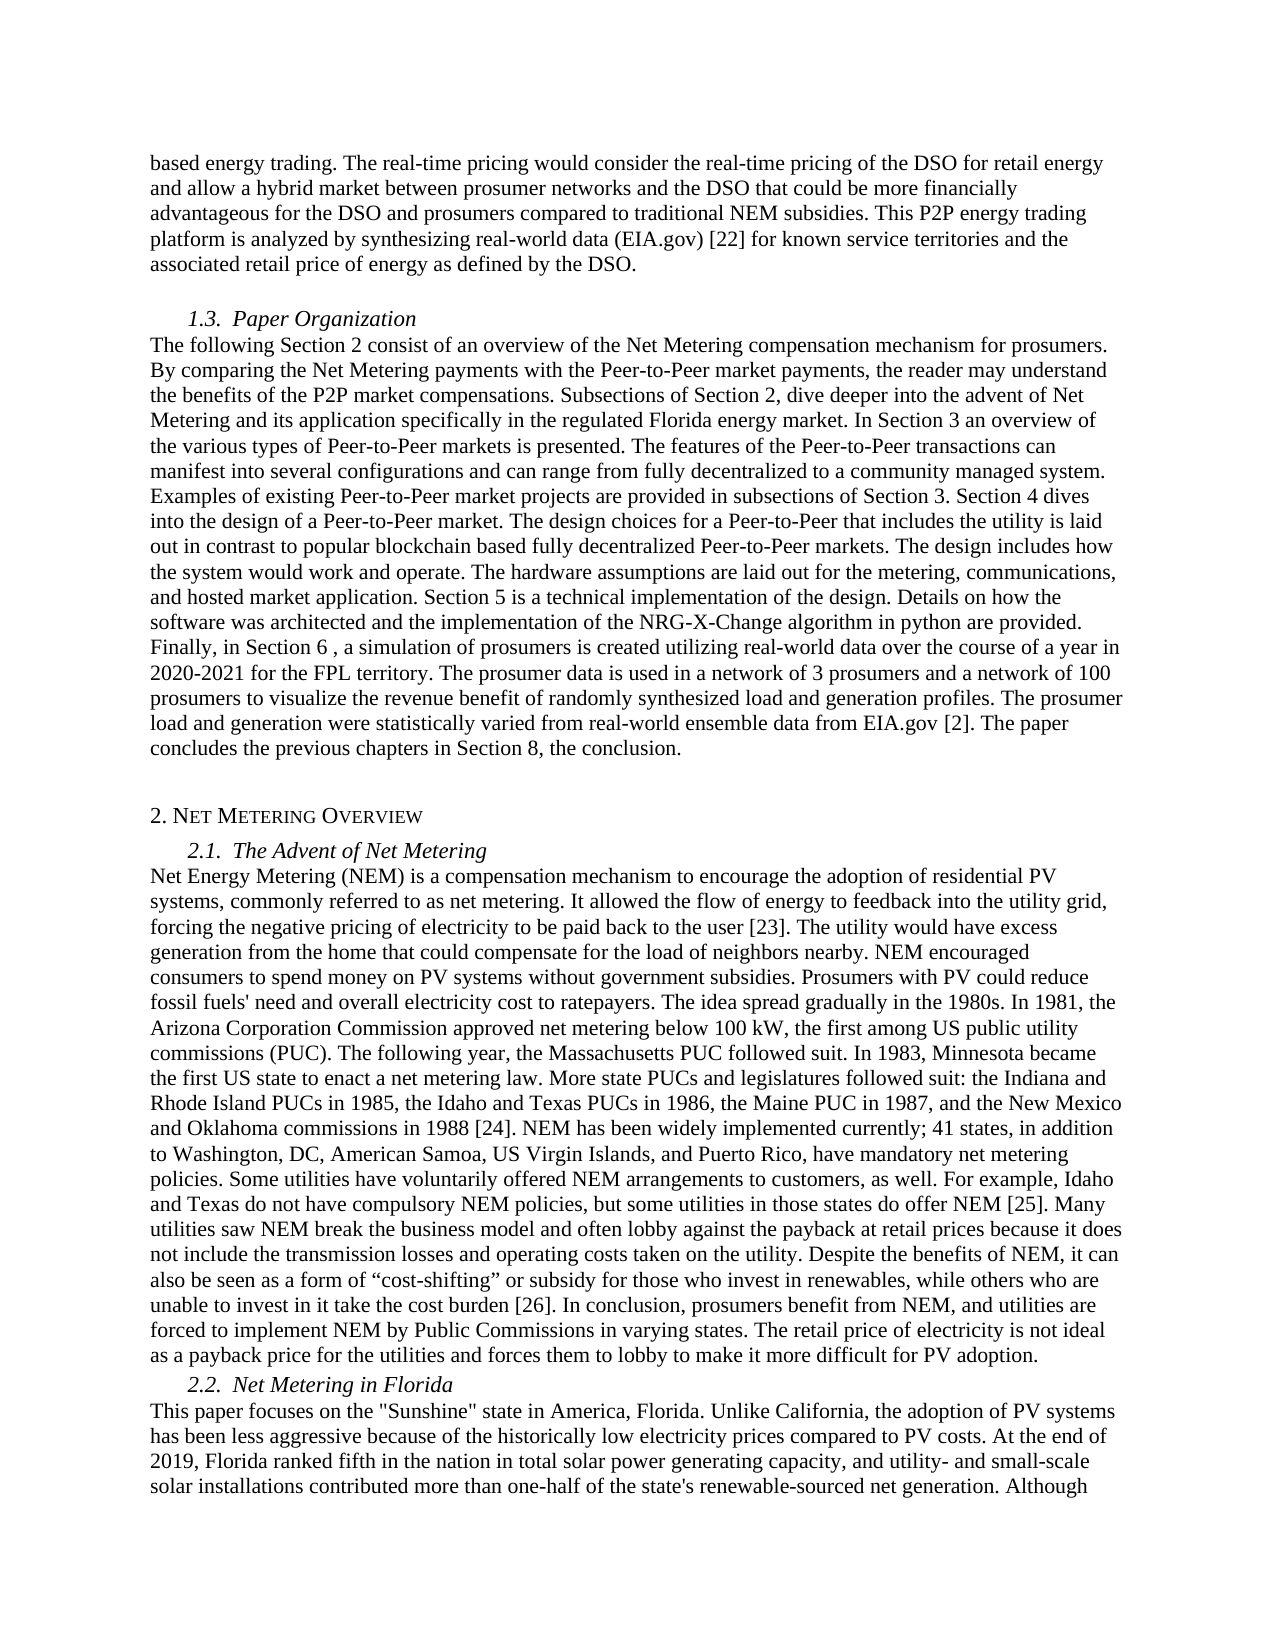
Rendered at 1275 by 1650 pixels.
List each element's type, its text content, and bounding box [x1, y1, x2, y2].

subtitle Net Metering Overview [150, 802, 1125, 828]
subtitle Paper Organization [187, 305, 1125, 332]
text The following Section 2 consist of an overview of the Net Metering compensation mechanism for prosumers. By comparing the Net Metering payments with the Peer-to-Peer market payments, the reader may understand the benefits of the P2P market compensations. Subsections of Section 2, dive deeper into the advent of Net Metering and its application specifically in the regulated Florida energy market. In Section 3 an overview of the various types of Peer-to-Peer markets is presented. The features of the Peer-to-Peer transactions can manifest into several configurations and can range from fully decentralized to a community managed system. Examples of existing Peer-to-Peer market projects are provided in subsections of Section 3. Section 4 dives into the design of a Peer-to-Peer market. The design choices for a Peer-to-Peer that includes the utility is laid out in contrast to popular blockchain based fully decentralized Peer-to-Peer markets. The design includes how the system would work and operate. The hardware assumptions are laid out for the metering, communications, and hosted market application. Section 5 is a technical implementation of the design. Details on how the software was architected and the implementation of the NRG-X-Change algorithm in python are provided. Finally, in Section 6 , a simulation of prosumers is created utilizing real-world data over the course of a year in 2020-2021 for the FPL territory. The prosumer data is used in a network of 3 prosumers and a network of 100 prosumers to visualize the revenue benefit of randomly synthesized load and generation profiles. The prosumer load and generation were statistically varied from real-world ensemble data from EIA.gov. The paper concludes the previous chapters in Section 8, the conclusion. [150, 332, 1125, 760]
subtitle Net Metering in Florida [187, 1372, 1125, 1398]
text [150, 1398, 1125, 1499]
subtitle The Advent of Net Metering [187, 837, 1125, 863]
text Net Energy Metering (NEM) is a compensation mechanism to encourage the adoption of residential PV systems, commonly referred to as net metering. It allowed the flow of energy to feedback into the utility grid, forcing the negative pricing of electricity to be paid back to the user [23]. The utility would have excess generation from the home that could compensate for the load of neighbors nearby. NEM encouraged consumers to spend money on PV systems without government subsidies. Prosumers with PV could reduce fossil fuels' need and overall electricity cost to ratepayers. The idea spread gradually in the 1980s. In 1981, the Arizona Corporation Commission approved net metering below 100 kW, the first among US public utility commissions (PUC). The following year, the Massachusetts PUC followed suit. In 1983, Minnesota became the first US state to enact a net metering law. More state PUCs and legislatures followed suit: the Indiana and Rhode Island PUCs in 1985, the Idaho and Texas PUCs in 1986, the Maine PUC in 1987, and the New Mexico and Oklahoma commissions in 1988 [24]. NEM has been widely implemented currently; 41 states, in addition to Washington, DC, American Samoa, US Virgin Islands, and Puerto Rico, have mandatory net metering policies. Some utilities have voluntarily offered NEM arrangements to customers, as well. For example, Idaho and Texas do not have compulsory NEM policies, but some utilities in those states do offer NEM [25]. Many utilities saw NEM break the business model and often lobby against the payback at retail prices because it does not include the transmission losses and operating costs taken on the utility. Despite the benefits of NEM, it can also be seen as a form of “cost-shifting” or subsidy for those who invest in renewables, while others who are unable to invest in it take the cost burden [26]. In conclusion, prosumers benefit from NEM, and utilities are forced to implement NEM by Public Commissions in varying states. The retail price of electricity is not ideal as a payback price for the utilities and forces them to lobby to make it more difficult for PV adoption. [150, 863, 1125, 1367]
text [150, 150, 1125, 276]
